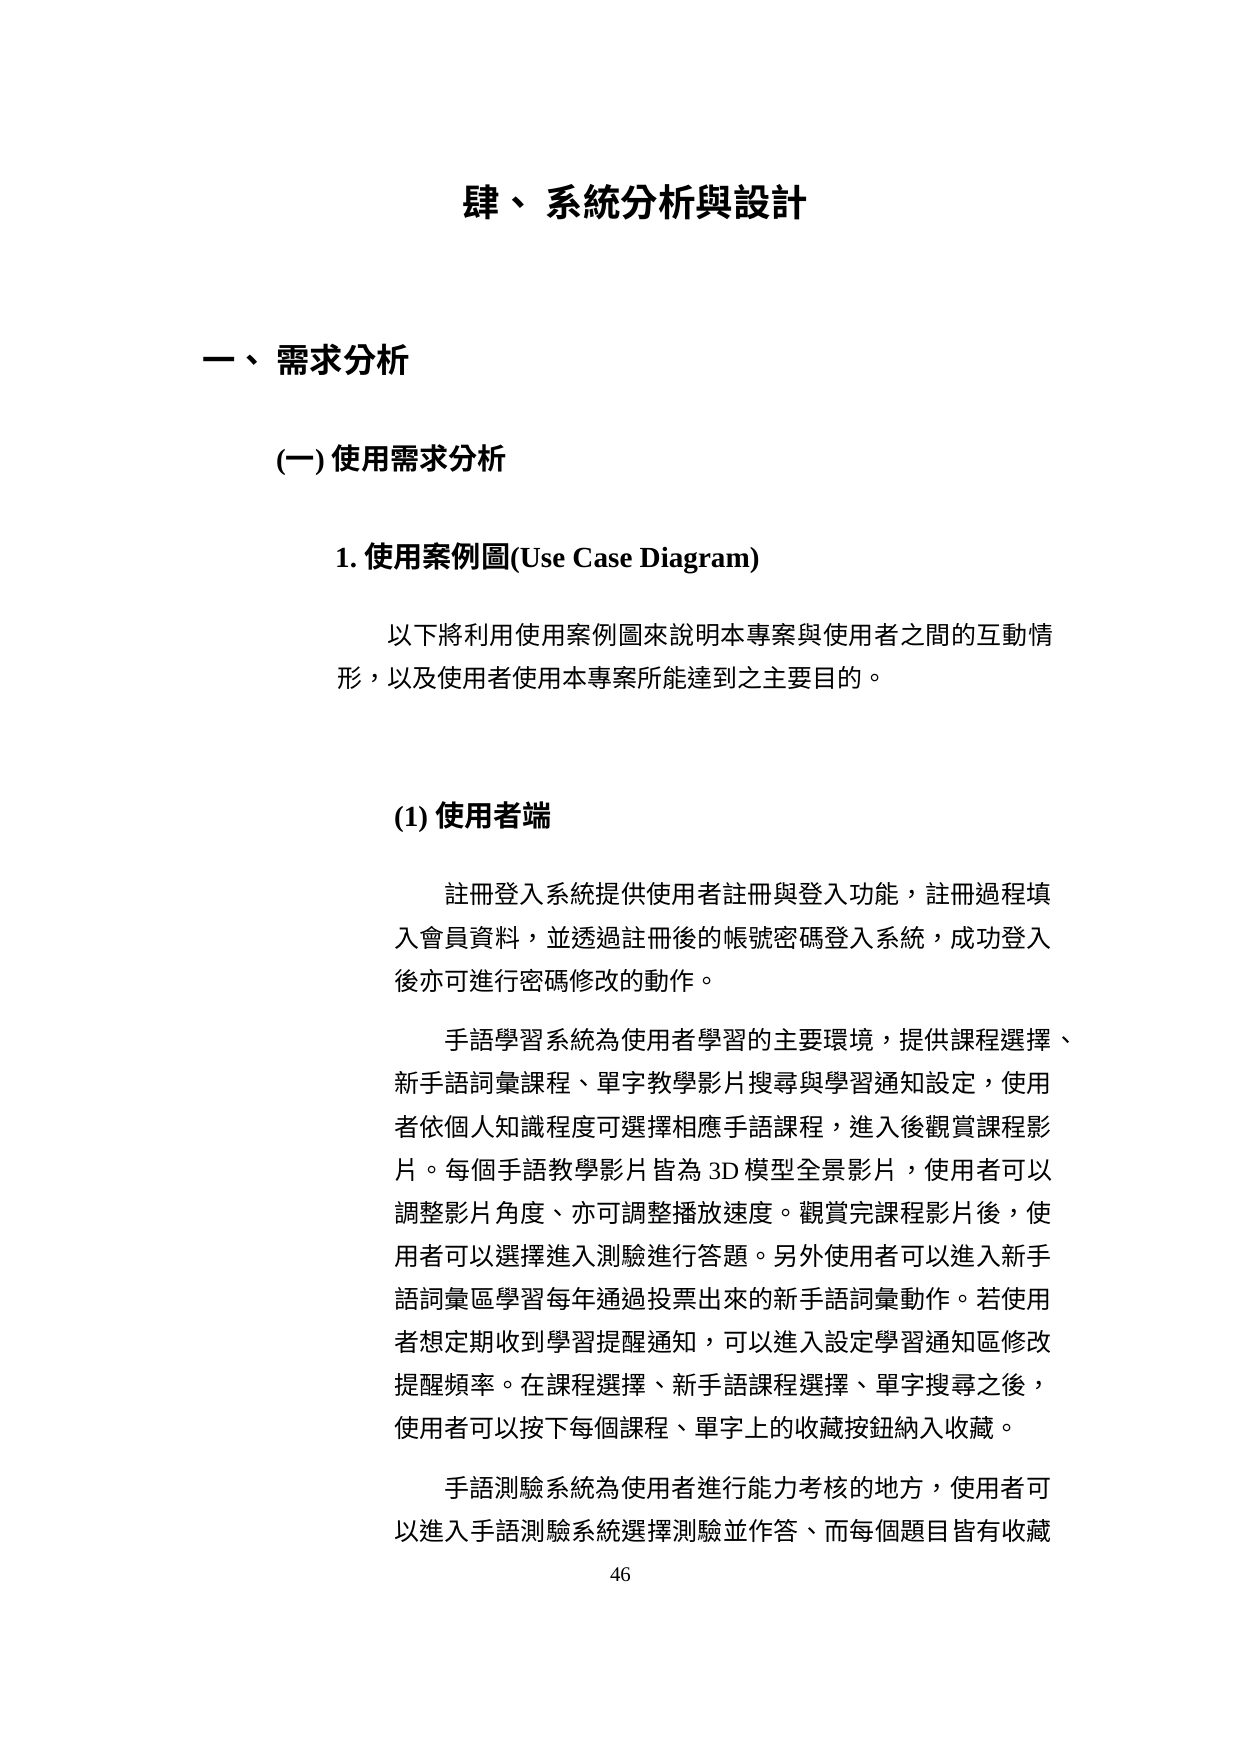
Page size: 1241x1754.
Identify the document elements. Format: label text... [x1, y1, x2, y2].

text 使用案例圖(Use Case Diagram) [335, 517, 1053, 592]
text 需求分析 [202, 321, 1053, 396]
text 註冊登入系統提供使用者註冊與登入功能，註冊過程填入會員資料，並透過註冊後的帳號密碼登入系統，成功登入後亦可進行密碼修改的動作。 [394, 874, 1053, 998]
text 以下將利用使用案例圖來說明本專案與使用者之間的互動情形，以及使用者使用本專案所能達到之主要目的。 [337, 615, 1053, 696]
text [394, 1468, 1053, 1548]
text 系統分析與設計 [217, 162, 1053, 237]
text 使用者端 [349, 776, 1053, 851]
text 手語學習系統為使用者學習的主要環境，提供課程選擇、新手語詞彙課程、單字教學影片搜尋與學習通知設定，使用者依個人知識程度可選擇相應手語課程，進入後觀賞課程影片。每個手語教學影片皆為3D模型全景影片，使用者可以調整影片角度、亦可調整播放速度。觀賞完課程影片後，使用者可以選擇進入測驗進行答題。另外使用者可以進入新手語詞彙區學習每年通過投票出來的新手語詞彙動作。若使用者想定期收到學習提醒通知，可以進入設定學習通知區修改提醒頻率。在課程選擇、新手語課程選擇、單字搜尋之後，使用者可以按下每個課程、單字上的收藏按鈕納入收藏。 [394, 1020, 1053, 1446]
text 使用需求分析 [276, 419, 1053, 494]
